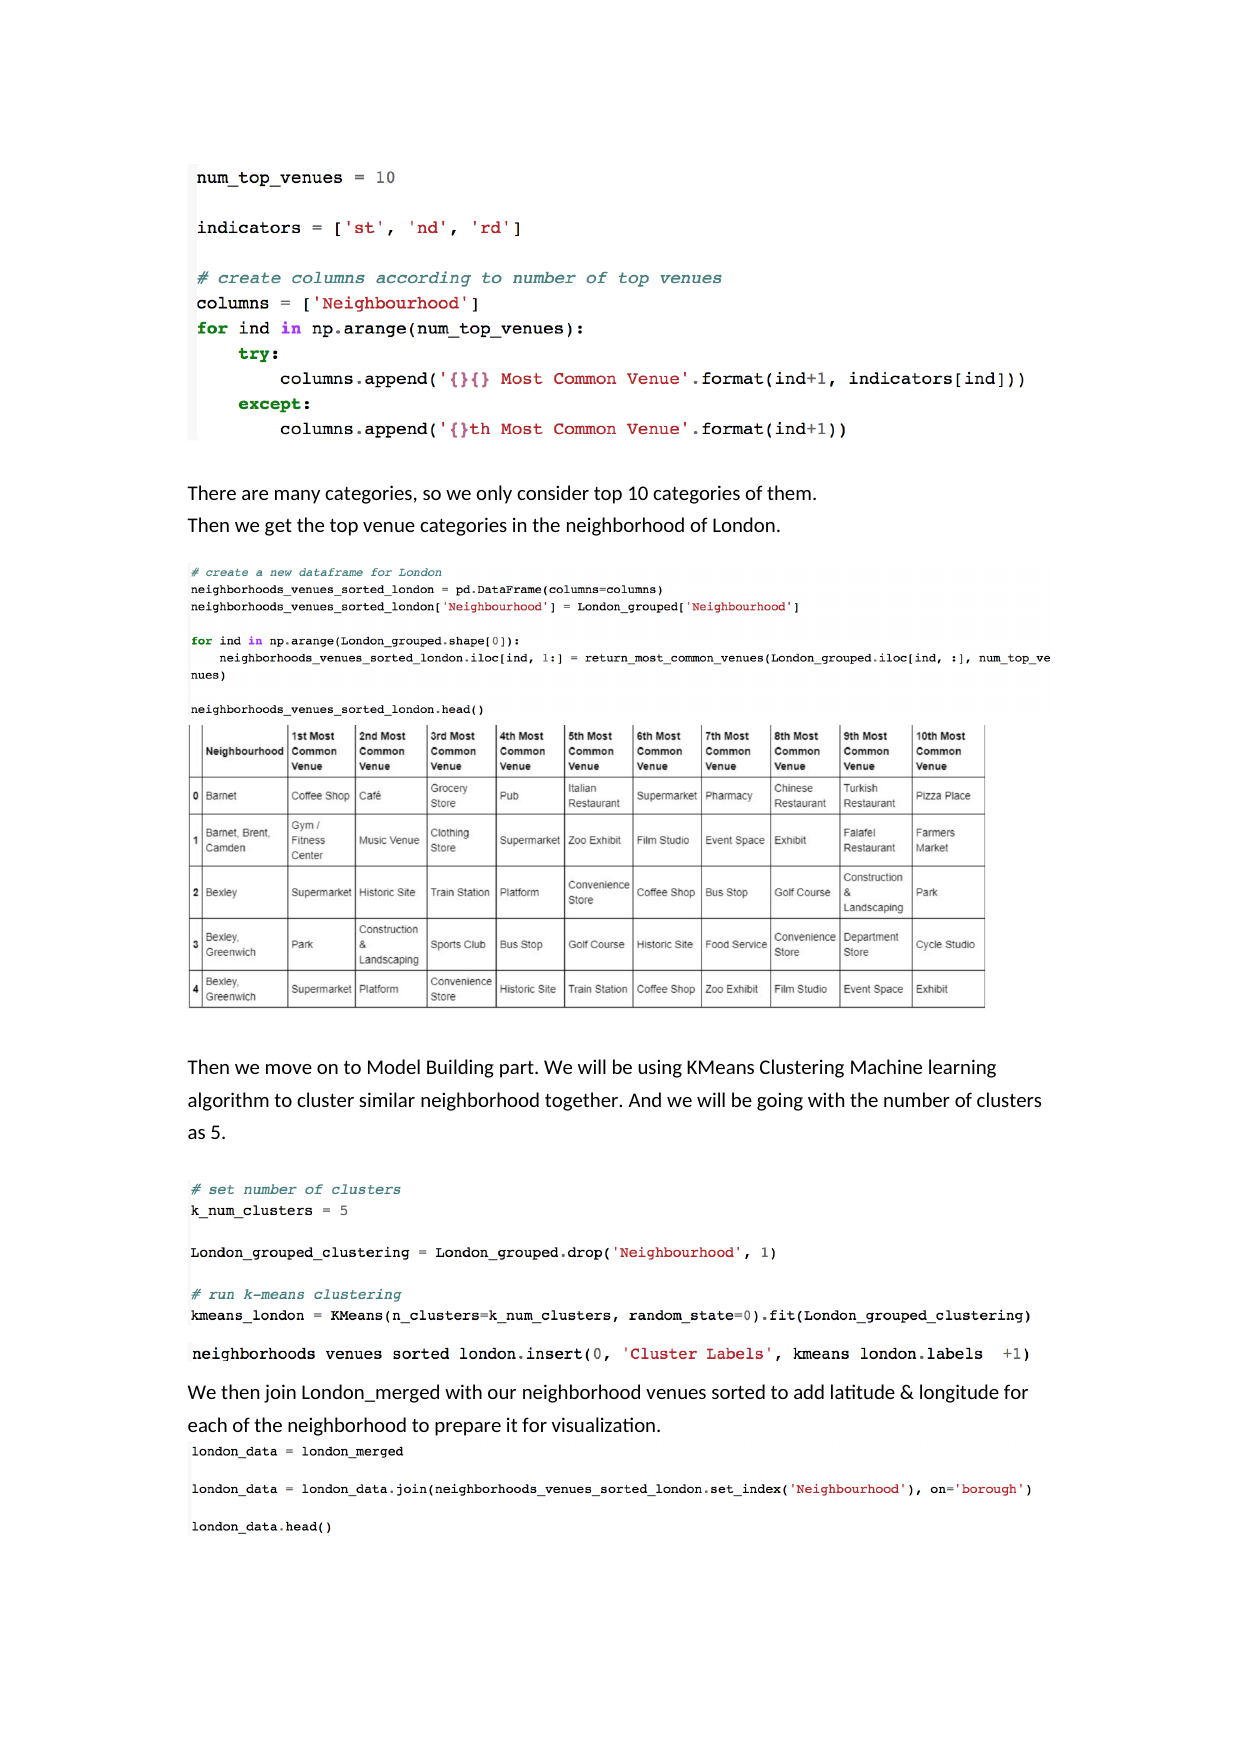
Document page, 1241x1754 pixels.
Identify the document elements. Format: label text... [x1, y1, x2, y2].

text Then we get the top venue categories in the neighborhood of London. [187, 509, 1053, 541]
text We then join London_merged with our neighborhood venues sorted to add latitude & longitude for each of the neighborhood to prepare it for visualization. [187, 1376, 1053, 1441]
picture [187, 563, 1051, 717]
picture [187, 1440, 1052, 1537]
picture [187, 162, 1053, 449]
text There are many categories, so we only consider top 10 categories of them. [187, 476, 1053, 509]
picture [187, 1180, 1053, 1330]
picture [187, 1343, 1053, 1361]
picture [187, 725, 986, 1009]
text Then we move on to Model Building part. We will be using KMeans Clustering Machine learning algorithm to cluster similar neighborhood together. And we will be going with the number of clusters as 5. [187, 1051, 1053, 1148]
